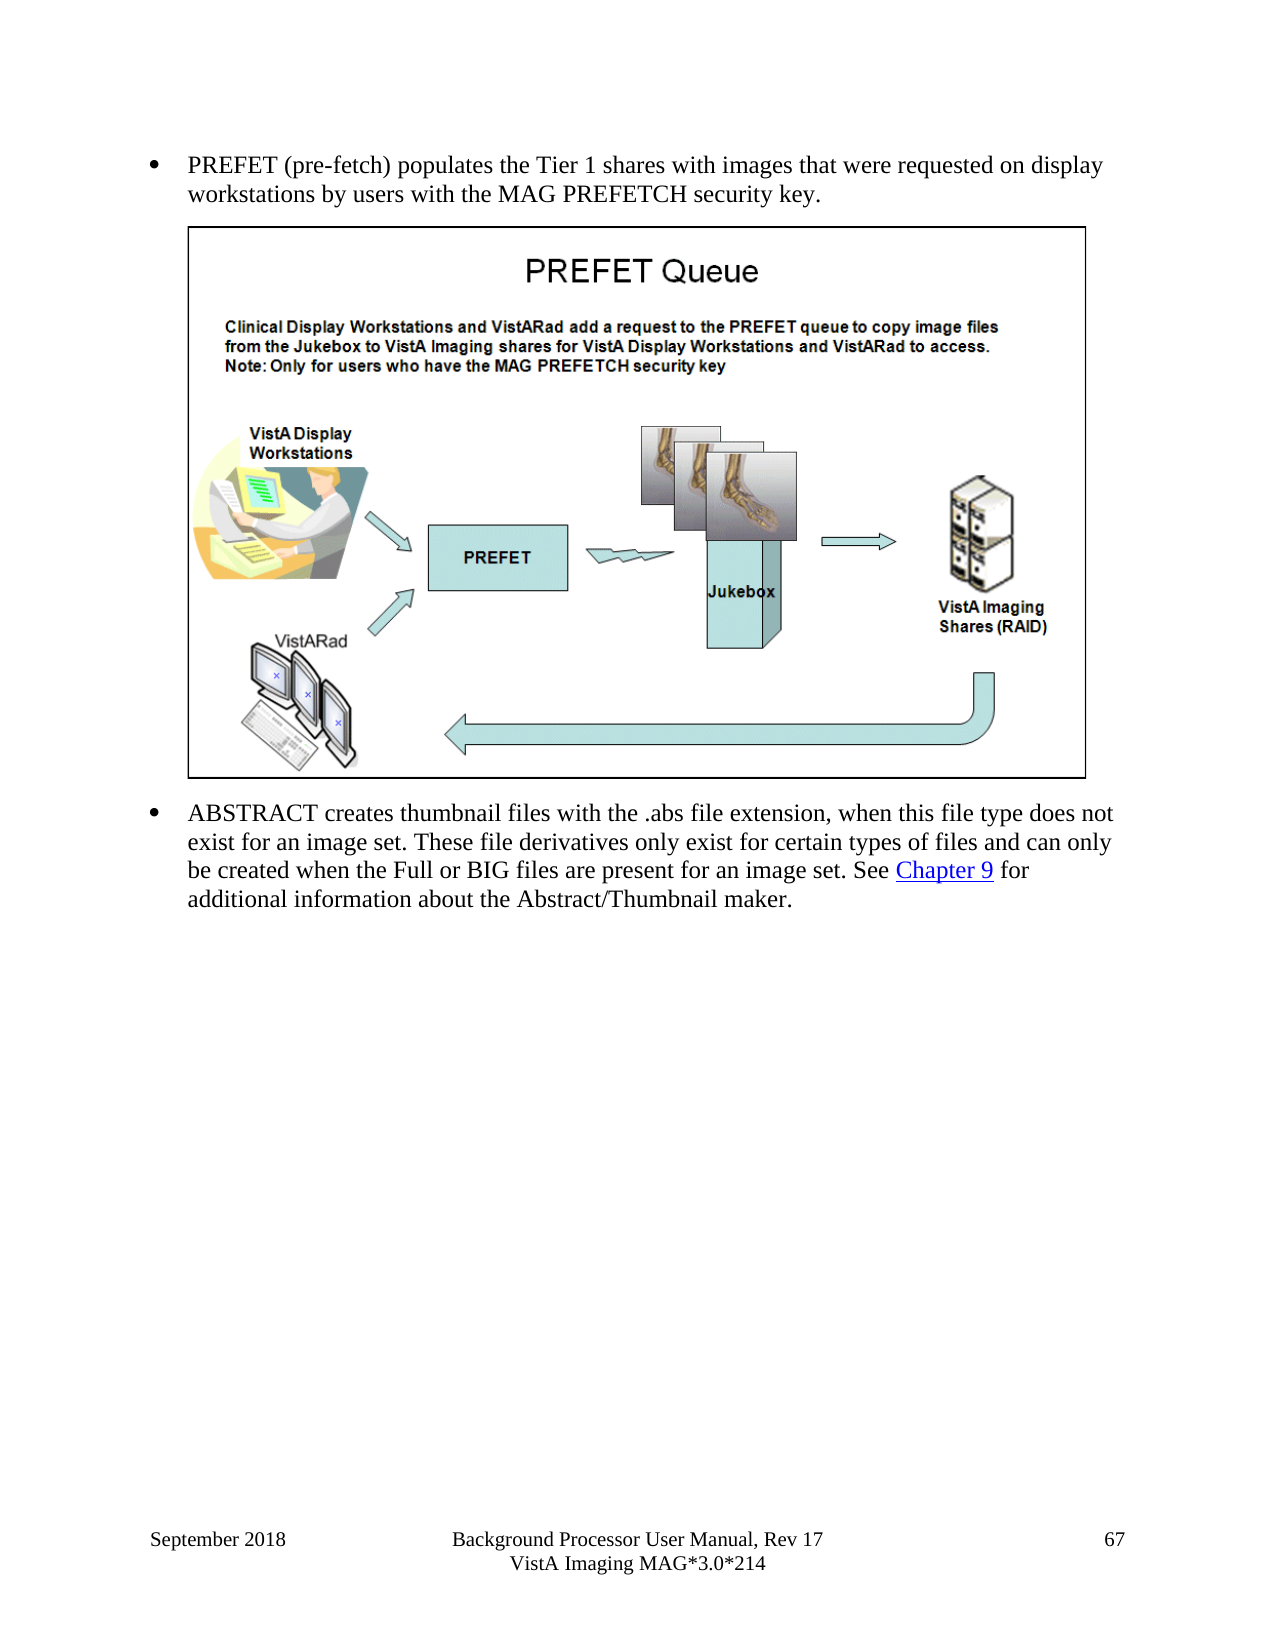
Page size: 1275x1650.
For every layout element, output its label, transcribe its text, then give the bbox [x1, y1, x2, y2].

list ABSTRACT creates thumbnail files with the .abs file extension, when this file type does not exist for an image set. These file derivatives only exist for certain types of files and can only be created when the Full or BIG files are present for an image set. See Chapter 9 for additional information about the Abstract/Thumbnail maker. [150, 798, 1125, 913]
list PREFET (pre-fetch) populates the Tier 1 shares with images that were requested on display workstations by users with the MAG PREFETCH security key. [150, 150, 1125, 207]
